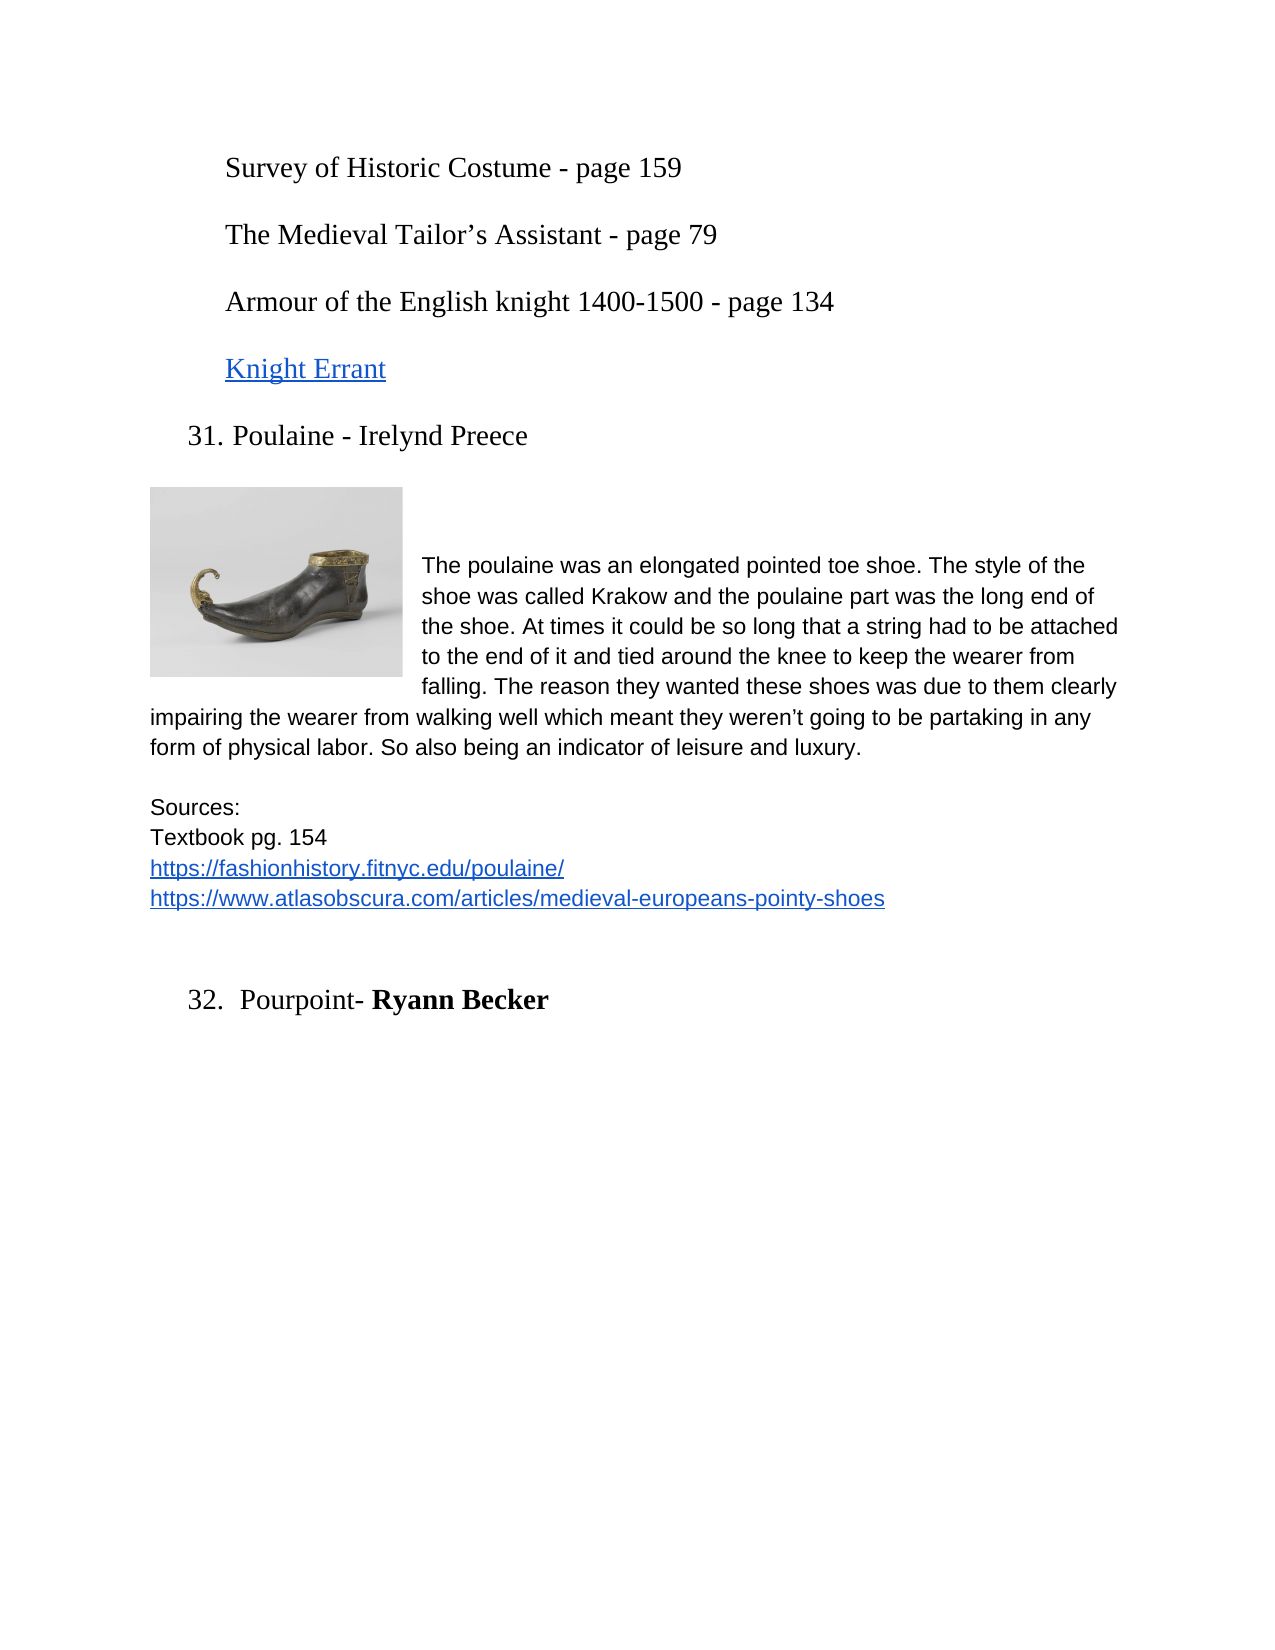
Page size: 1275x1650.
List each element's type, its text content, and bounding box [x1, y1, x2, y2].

text Armour of the English knight 1400-1500 - page 134 [225, 284, 1125, 318]
text The poulaine was an elongated pointed toe shoe. The style of the shoe was called Krakow and the poulaine part was the long end of the shoe. At times it could be so long that a string had to be attached to the end of it and tied around the knee to keep the wearer from falling. The reason they wanted these shoes was due to them clearly impairing the wearer from walking well which meant they weren’t going to be partaking in any form of physical labor. So also being an indicator of leisure and luxury. [150, 552, 1125, 760]
text https://fashionhistory.fitnyc.edu/poulaine/ [150, 854, 1125, 881]
picture [150, 487, 403, 677]
text https://www.atlasobscura.com/articles/medieval-europeans-pointy-shoes [150, 885, 1125, 911]
text Textbook pg. 154 [150, 824, 1125, 851]
text Sources: [150, 794, 1125, 821]
list Poulaine - Irelynd Preece [187, 418, 1125, 452]
text The Medieval Tailor’s Assistant - page 79 [225, 217, 1125, 251]
list Pourpoint- Ryann Becker [187, 982, 1125, 1016]
text Knight Errant [225, 351, 1125, 385]
text Survey of Historic Costume - page 159 [225, 150, 1125, 183]
